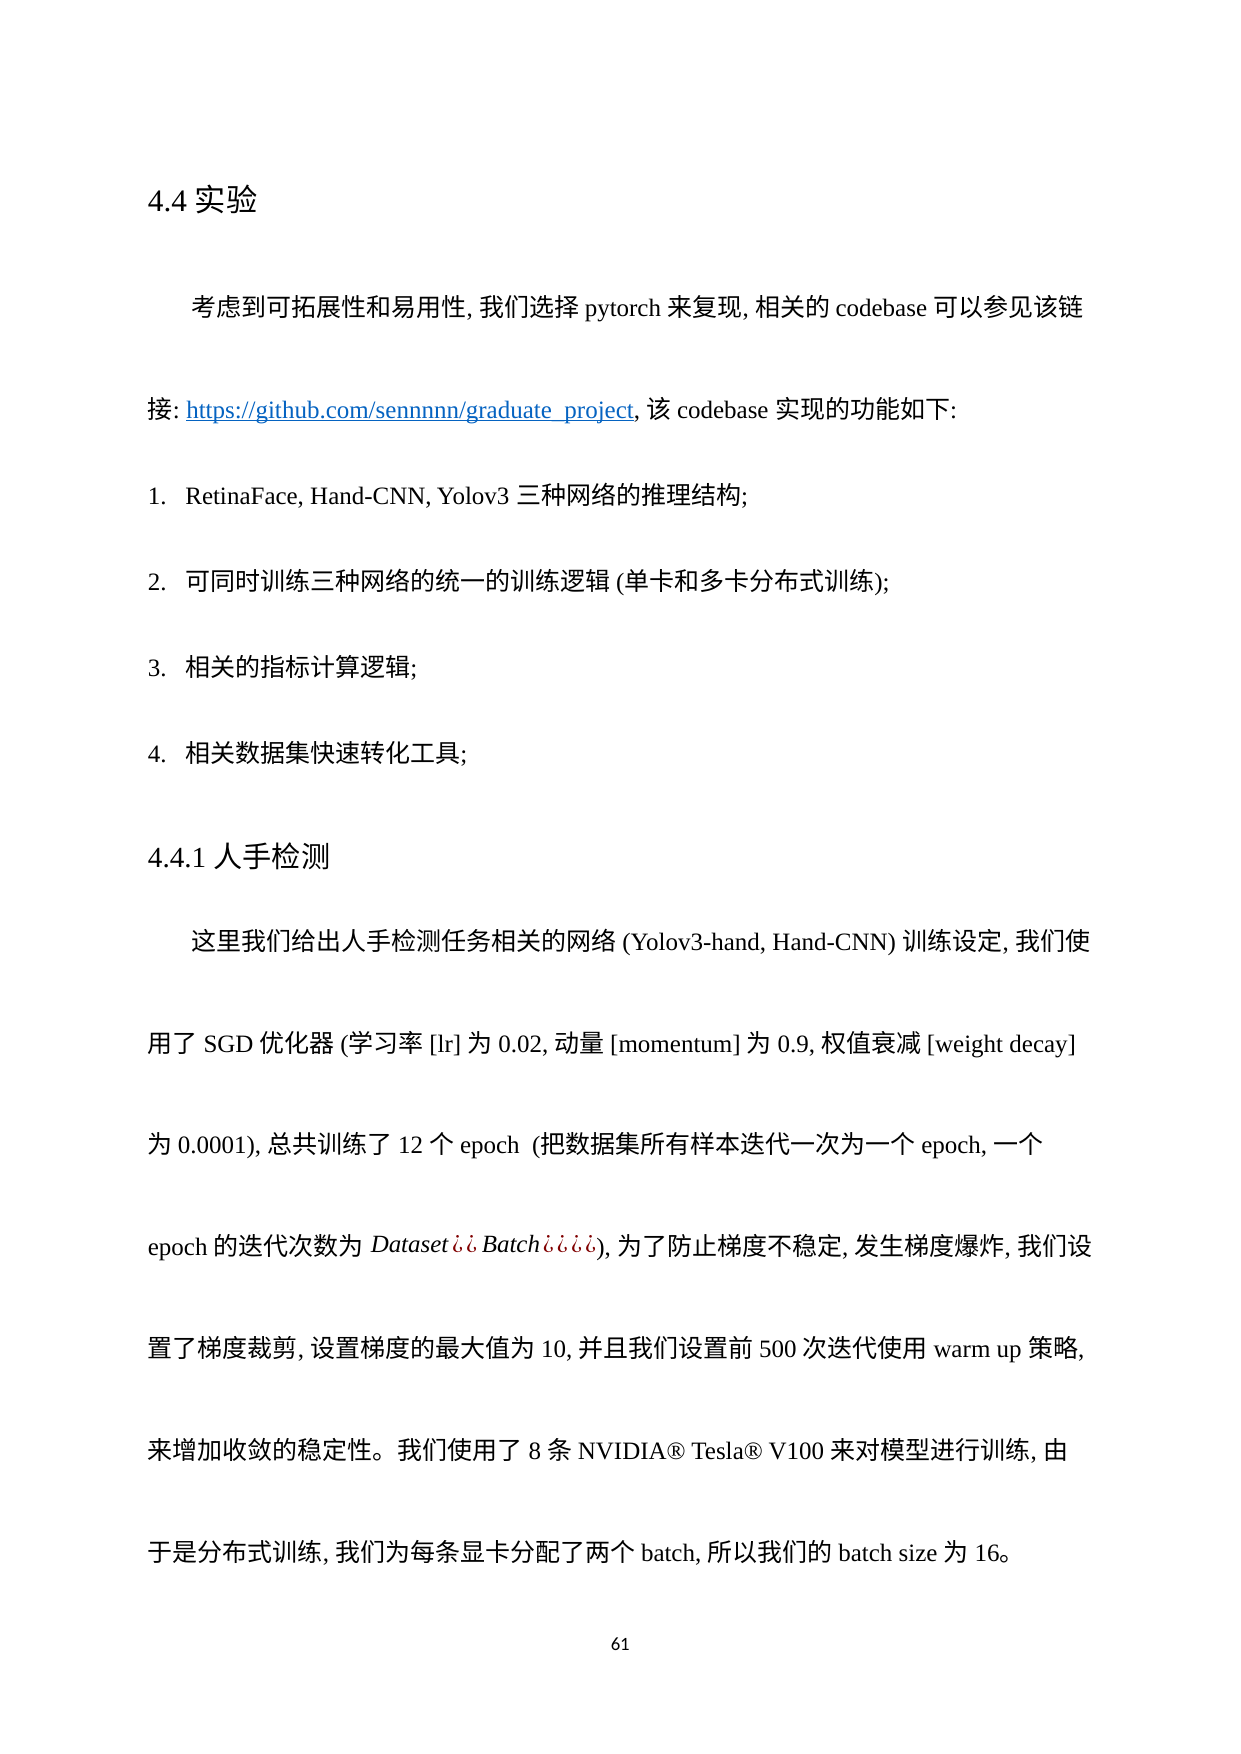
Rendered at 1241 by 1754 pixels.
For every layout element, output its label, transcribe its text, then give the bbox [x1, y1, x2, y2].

list 相关数据集快速转化工具; [148, 717, 1092, 785]
list RetinaFace, Hand-CNN, Yolov3 三种网络的推理结构; [148, 459, 1092, 527]
subtitle 4.4 实验 [148, 164, 1092, 232]
list 可同时训练三种网络的统一的训练逻辑 (单卡和多卡分布式训练); [148, 545, 1092, 613]
text 这里我们给出人手检测任务相关的网络 (Yolov3-hand, Hand-CNN) 训练设定, 我们使用了 SGD 优化器 (学习率 [lr] 为 0.02, 动量 [momentum] 为 0.9, 权值衰减 [weight decay] 为0.0001), 总共训练了 12 个 epoch (把数据集所有样本迭代一次为一个 epoch, 一个 epoch 的迭代次数为 ), 为了防止梯度不稳定, 发生梯度爆炸, 我们设置了梯度裁剪, 设置梯度的最大值为 10, 并且我们设置前 500 次迭代使用 warm up 策略, 来增加收敛的稳定性。我们使用了 8 条 NVIDIA® Tesla® V100 来对模型进行训练, 由于是分布式训练, 我们为每条显卡分配了两个 batch, 所以我们的 batch size 为 16。 [148, 905, 1092, 1584]
text 考虑到可拓展性和易用性, 我们选择 pytorch 来复现, 相关的 codebase 可以参见该链接: https://github.com/sennnnn/graduate_project, 该 codebase 实现的功能如下: [148, 271, 1092, 441]
list 相关的指标计算逻辑; [148, 631, 1092, 699]
subtitle 4.4.1 人手检测 [148, 820, 1092, 888]
